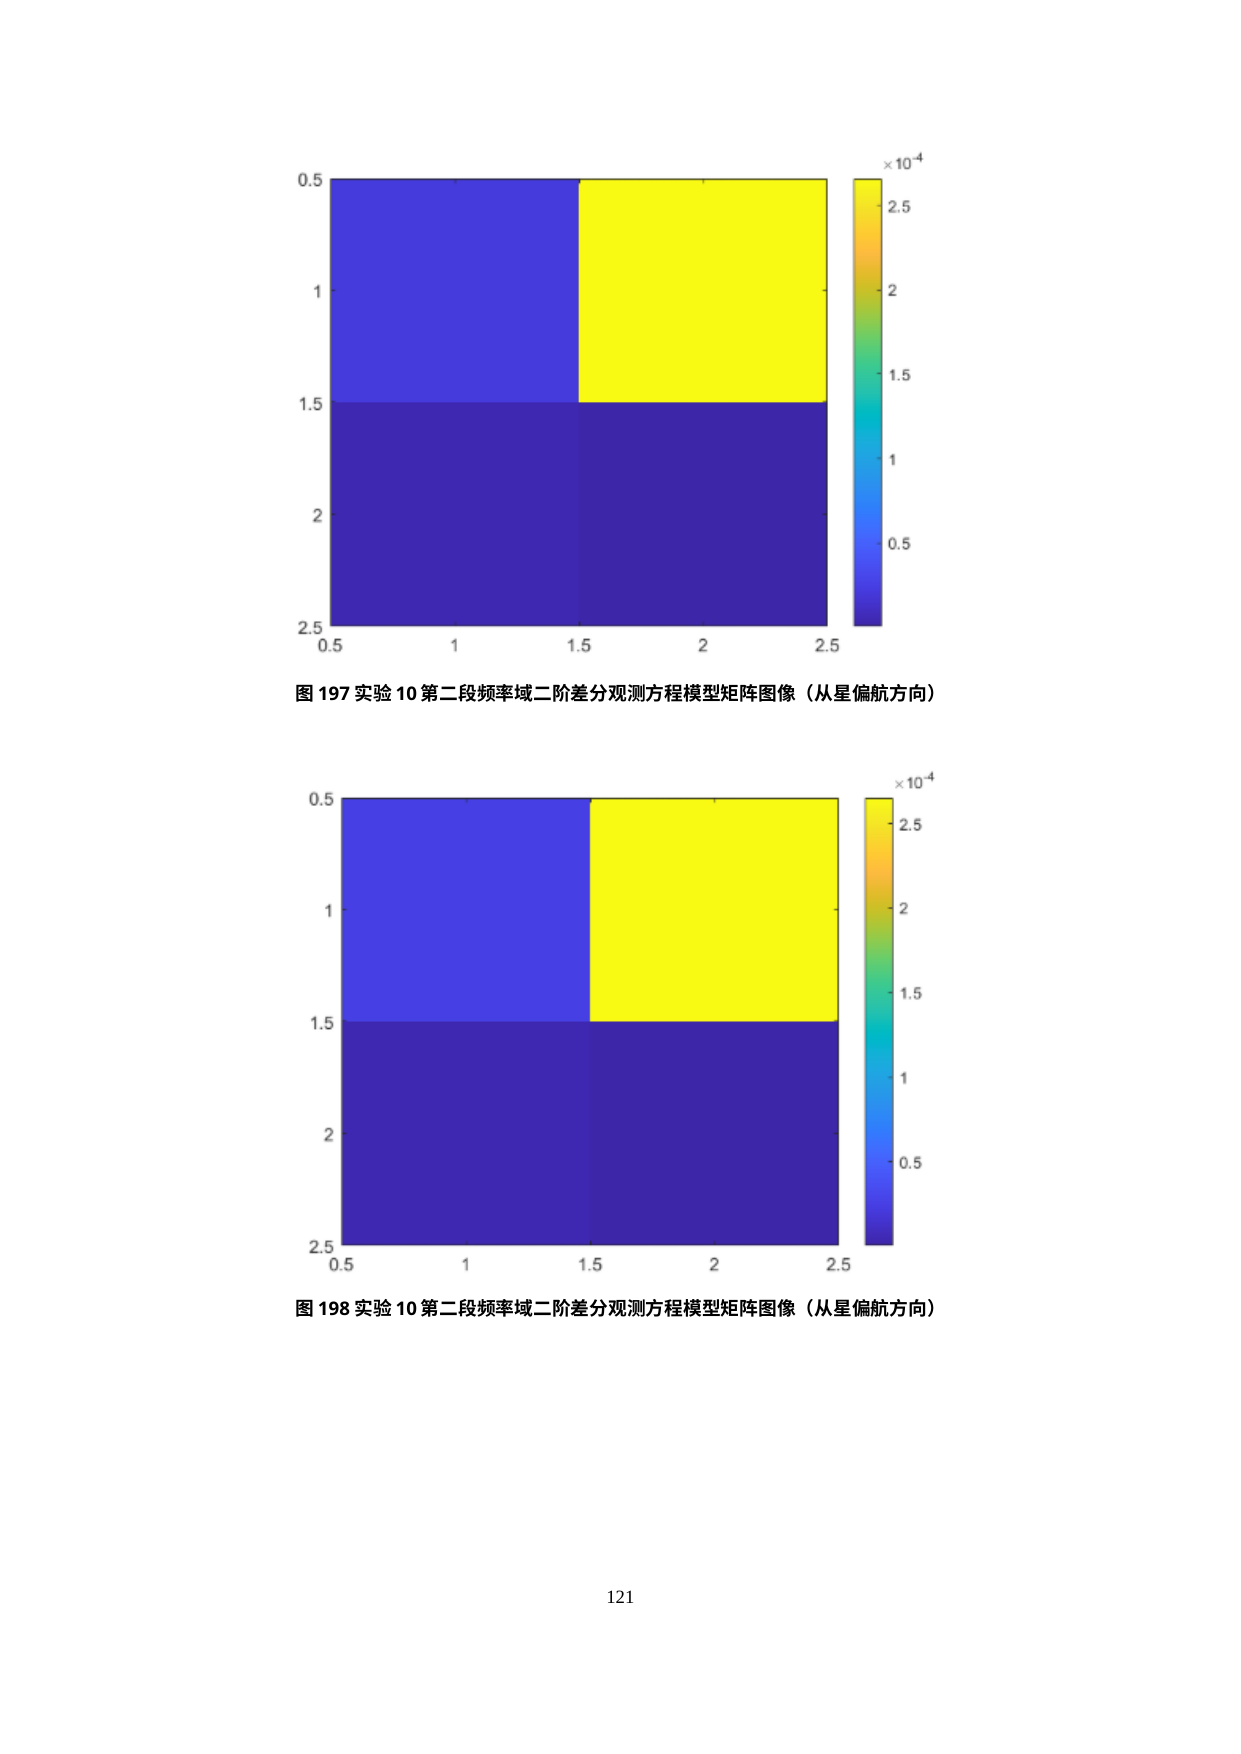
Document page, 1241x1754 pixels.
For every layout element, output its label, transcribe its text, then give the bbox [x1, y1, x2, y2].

picture [299, 762, 941, 1280]
text 图 198 实验10第二段频率域二阶差分观测方程模型矩阵图像（从星偏航方向） [187, 1294, 1053, 1321]
text 图 197 实验10第二段频率域二阶差分观测方程模型矩阵图像（从星偏航方向） [187, 678, 1053, 706]
picture [280, 150, 960, 664]
